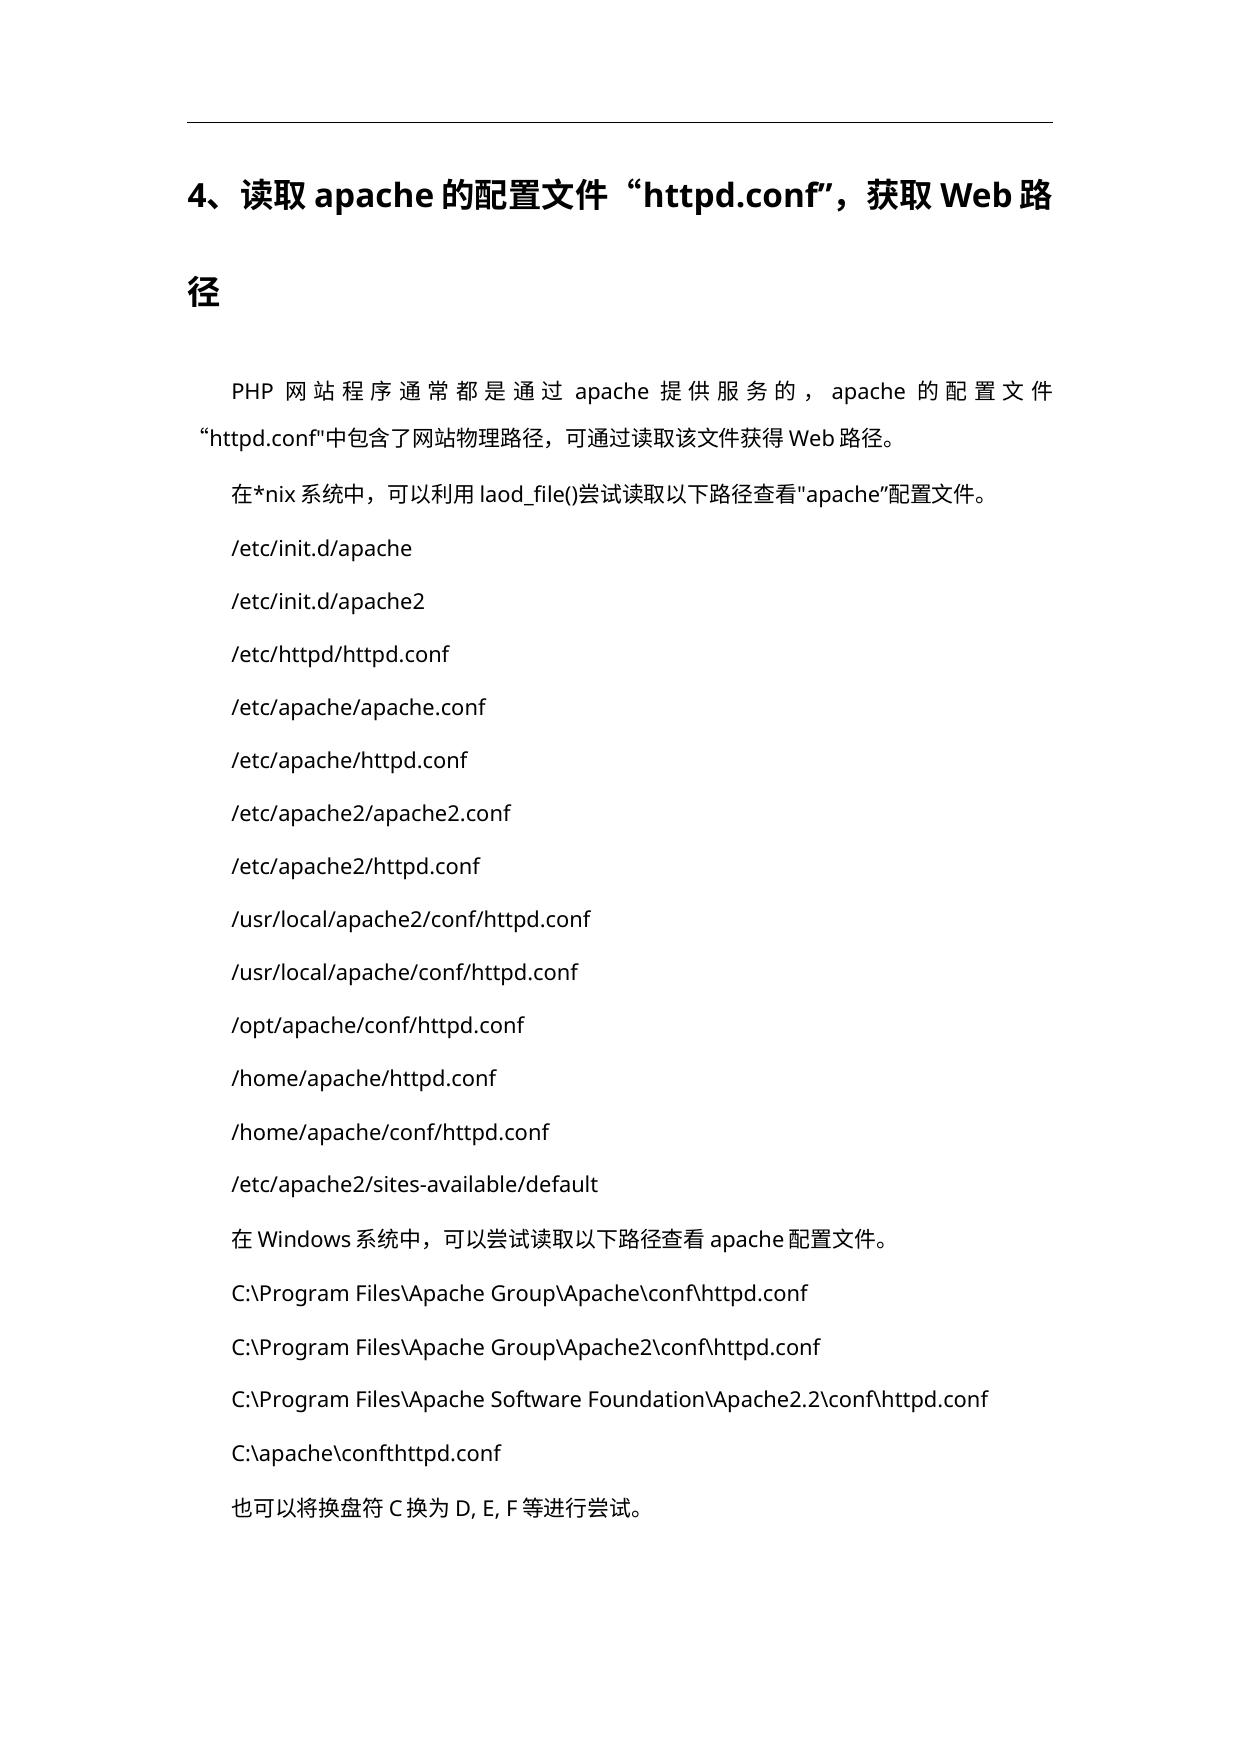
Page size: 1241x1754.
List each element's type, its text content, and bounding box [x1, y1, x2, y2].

text /etc/apache/apache.conf [187, 692, 1053, 722]
text /etc/apache2/sites-available/default [187, 1169, 1053, 1199]
text C:\Program Files\Apache Group\Apache\conf\httpd.conf [187, 1278, 1053, 1308]
text C:\Program Files\Apache Group\Apache2\conf\httpd.conf [187, 1331, 1053, 1361]
text /usr/local/apache2/conf/httpd.conf [187, 904, 1053, 934]
text /home/apache/httpd.conf [187, 1063, 1053, 1093]
text 也可以将换盘符C换为D, E, F等进行尝试。 [187, 1491, 1053, 1522]
text /opt/apache/conf/httpd.conf [187, 1010, 1053, 1040]
subtitle 4、读取apache的配置文件“httpd.conf”，获取Web路径 [187, 160, 1053, 323]
text /etc/init.d/apache2 [187, 586, 1053, 616]
text 在Windows系统中，可以尝试读取以下路径查看apache配置文件。 [187, 1222, 1053, 1254]
text C:\Program Files\Apache Software Foundation\Apache2.2\conf\httpd.conf [187, 1384, 1053, 1414]
text /etc/httpd/httpd.conf [187, 639, 1053, 669]
text /etc/init.d/apache [187, 533, 1053, 563]
text C:\apache\confthttpd.conf [187, 1437, 1053, 1467]
text /etc/apache/httpd.conf [187, 745, 1053, 775]
text 在*nix系统中，可以利用laod_file()尝试读取以下路径查看"apache”配置文件。 [187, 477, 1053, 509]
text PHP网站程序通常都是通过apache提供服务的，apache的配置文件“httpd.conf"中包含了网站物理路径，可通过读取该文件获得Web路径。 [187, 374, 1053, 453]
text /home/apache/conf/httpd.conf [187, 1116, 1053, 1146]
text /etc/apache2/httpd.conf [187, 851, 1053, 881]
text /etc/apache2/apache2.conf [187, 798, 1053, 828]
text /usr/local/apache/conf/httpd.conf [187, 957, 1053, 987]
